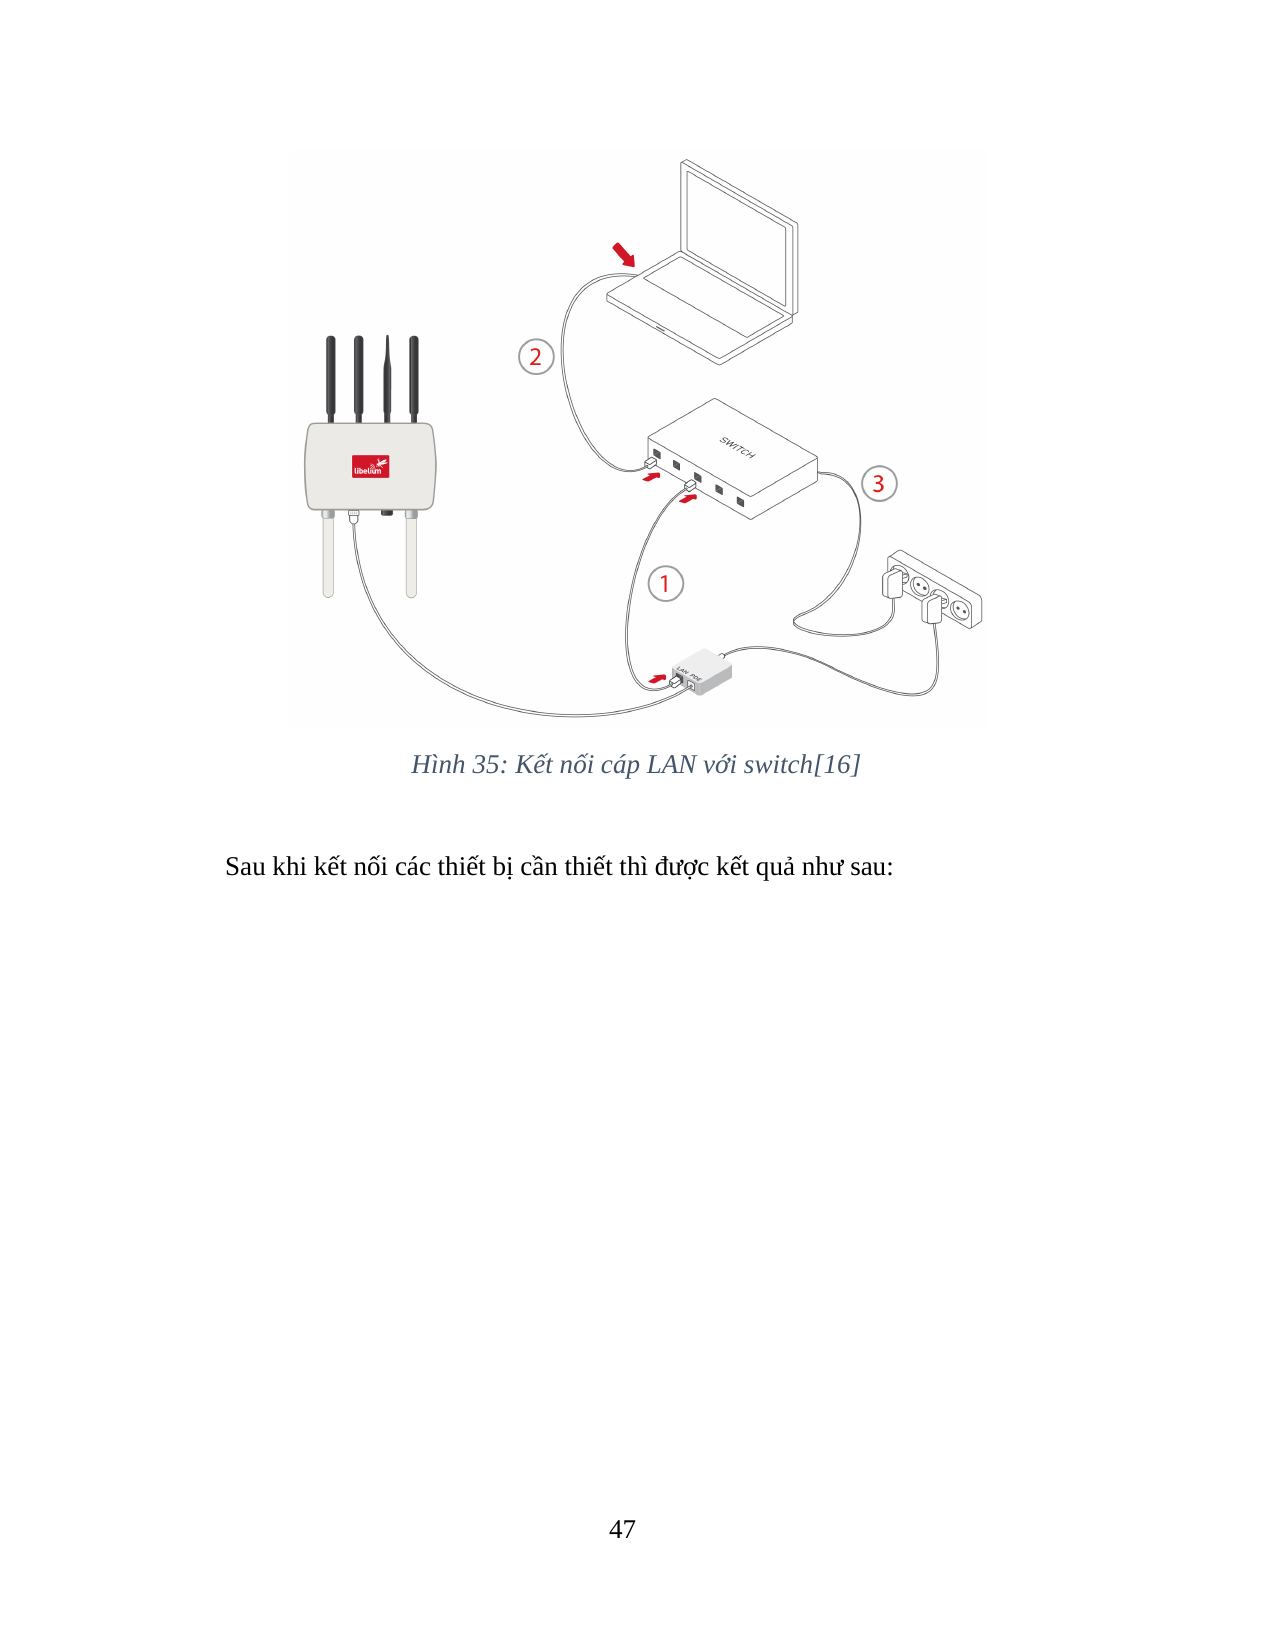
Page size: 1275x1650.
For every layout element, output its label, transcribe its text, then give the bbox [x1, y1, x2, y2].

text Sau khi kết nối các thiết bị cần thiết thì được kết quả như sau: [150, 850, 1125, 881]
picture [288, 150, 987, 729]
